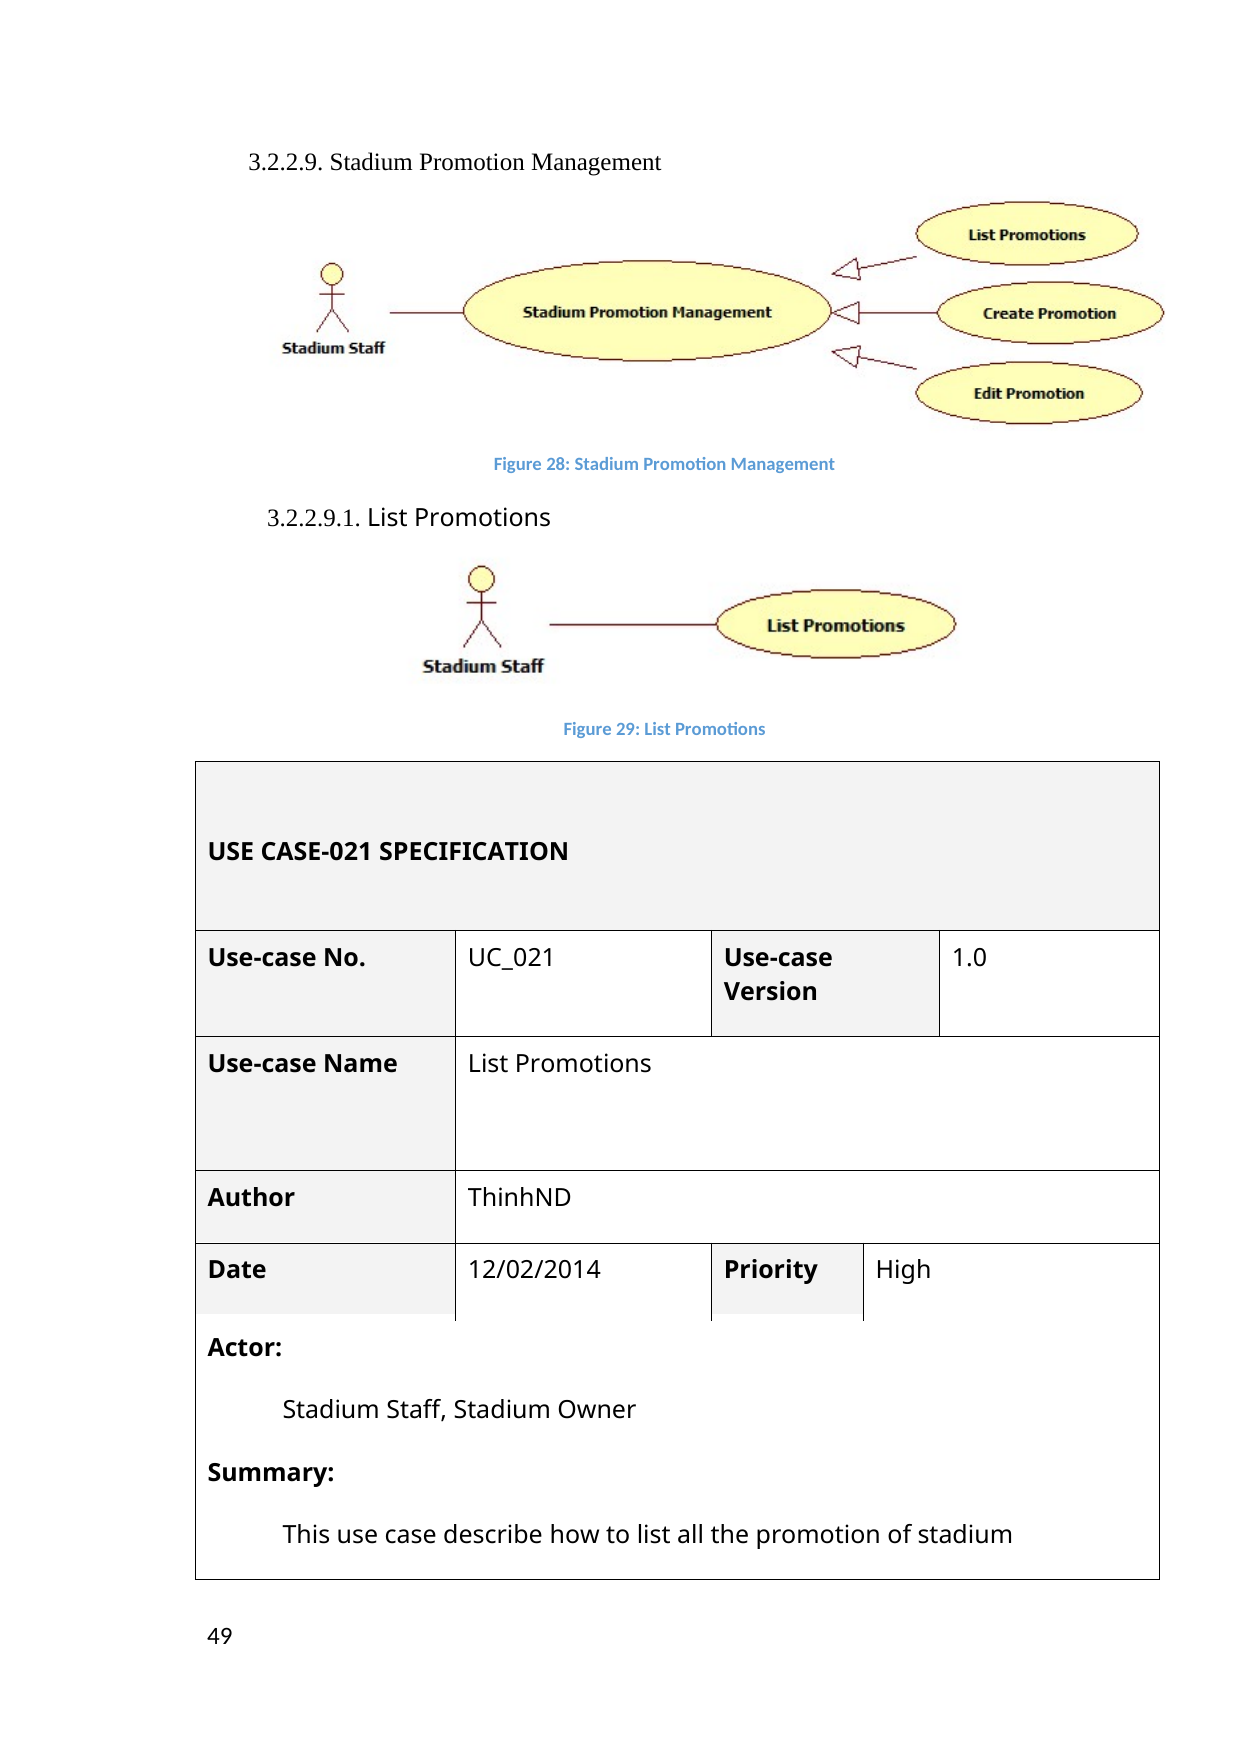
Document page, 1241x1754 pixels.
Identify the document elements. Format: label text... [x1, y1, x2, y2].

text Figure 28: Stadium Promotion Management [207, 452, 1122, 475]
picture [384, 533, 988, 717]
table_cell Use-case Version [712, 931, 939, 1036]
table_cell Use-case No. [196, 931, 455, 1036]
subtitle List Promotions [267, 500, 1122, 533]
table_cell List Promotions [456, 1037, 1159, 1170]
text Figure 29: List Promotions [207, 717, 1122, 740]
table_header USE CASE-021 SPECIFICATION [196, 762, 1159, 930]
picture [250, 176, 1191, 451]
table_cell ThinhND [456, 1171, 1159, 1242]
table_cell Use-case Name [196, 1037, 455, 1170]
table_cell UC_021 [456, 931, 711, 1036]
table_cell 12/02/2014 [456, 1244, 711, 1314]
table_cell Date [196, 1244, 455, 1314]
subtitle Stadium Promotion Management [248, 148, 1122, 176]
table_cell High [864, 1244, 1159, 1314]
table_cell 1.0 [940, 931, 1159, 1036]
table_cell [196, 1321, 1159, 1579]
table_cell Priority [712, 1244, 863, 1314]
table_cell Author [196, 1171, 455, 1242]
